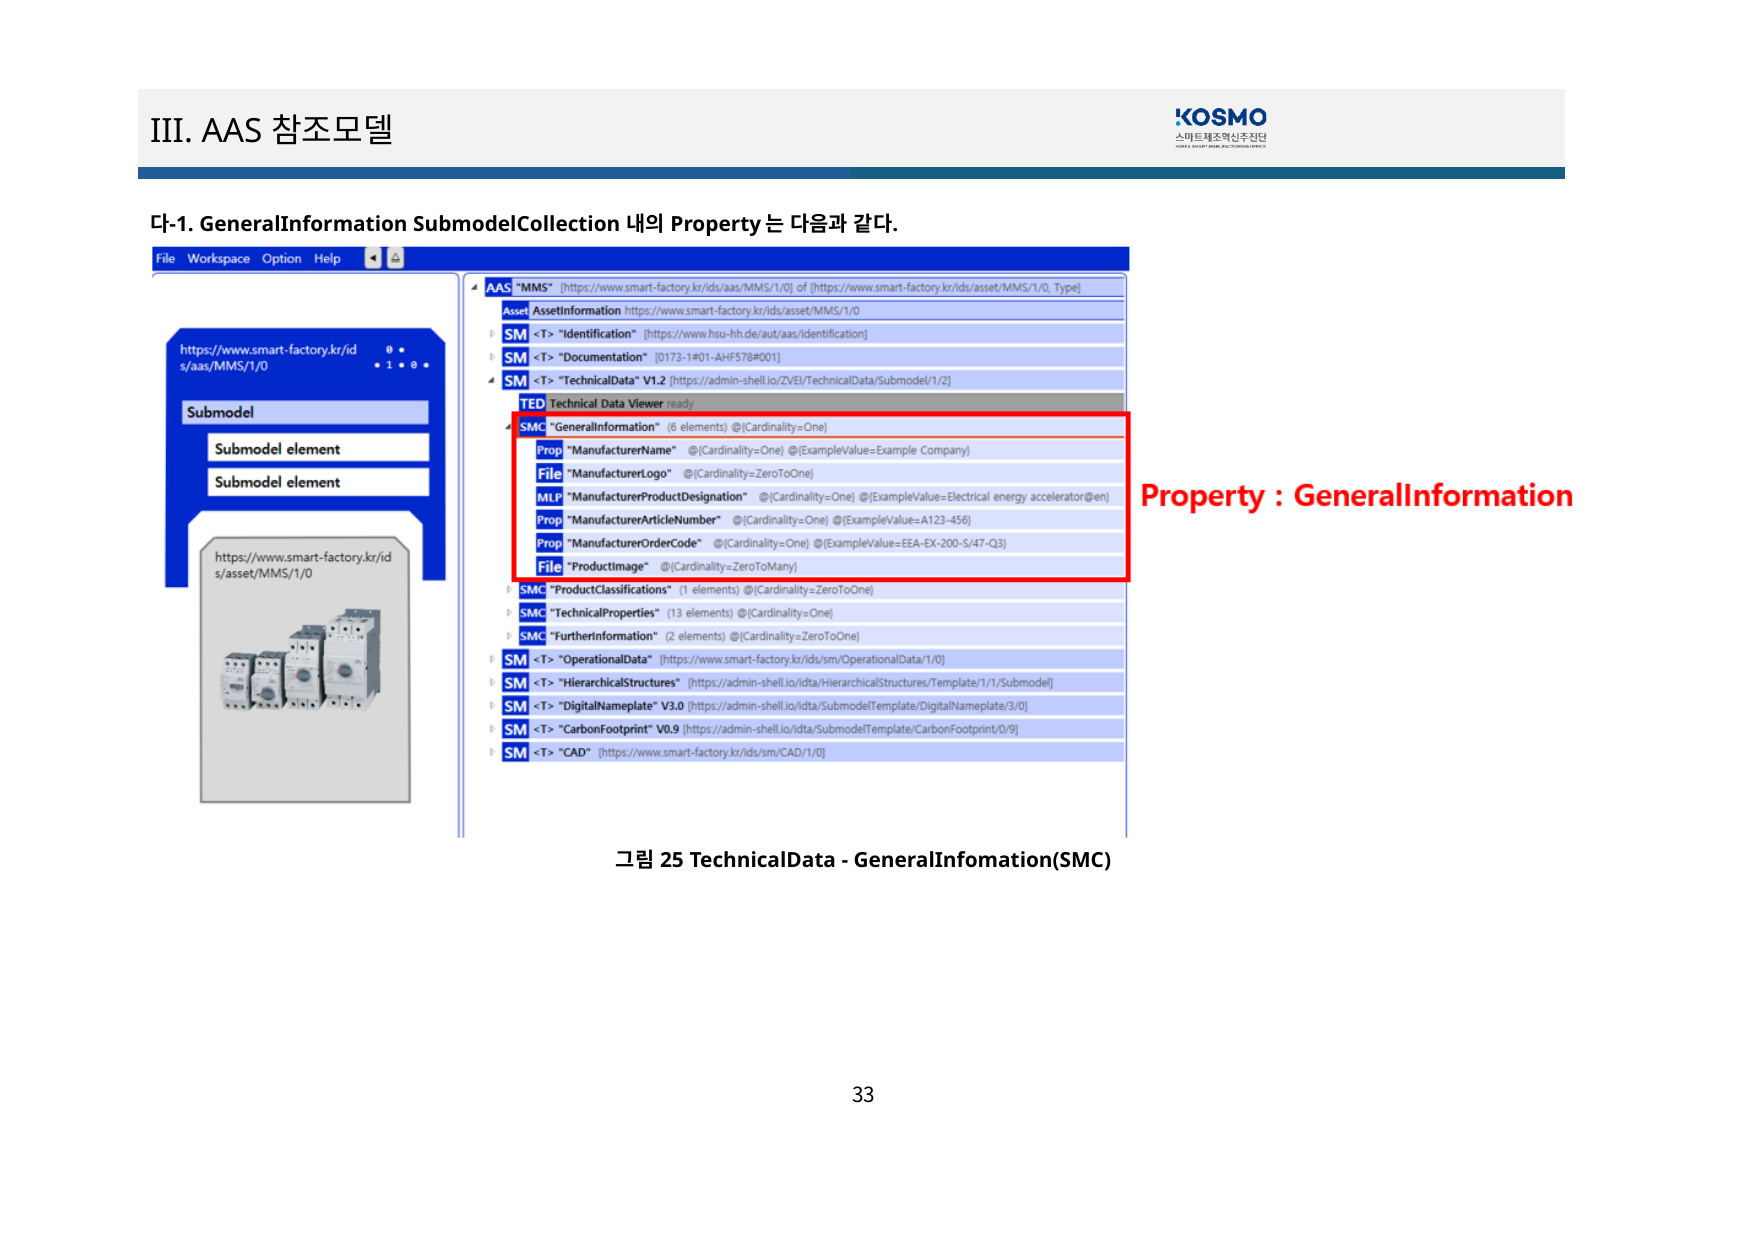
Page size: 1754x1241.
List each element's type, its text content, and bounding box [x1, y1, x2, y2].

text 다-1. GeneralInformation SubmodelCollection 내의 Property는 다음과 같다. [150, 207, 1577, 237]
picture [150, 237, 1577, 844]
picture [1175, 108, 1267, 148]
